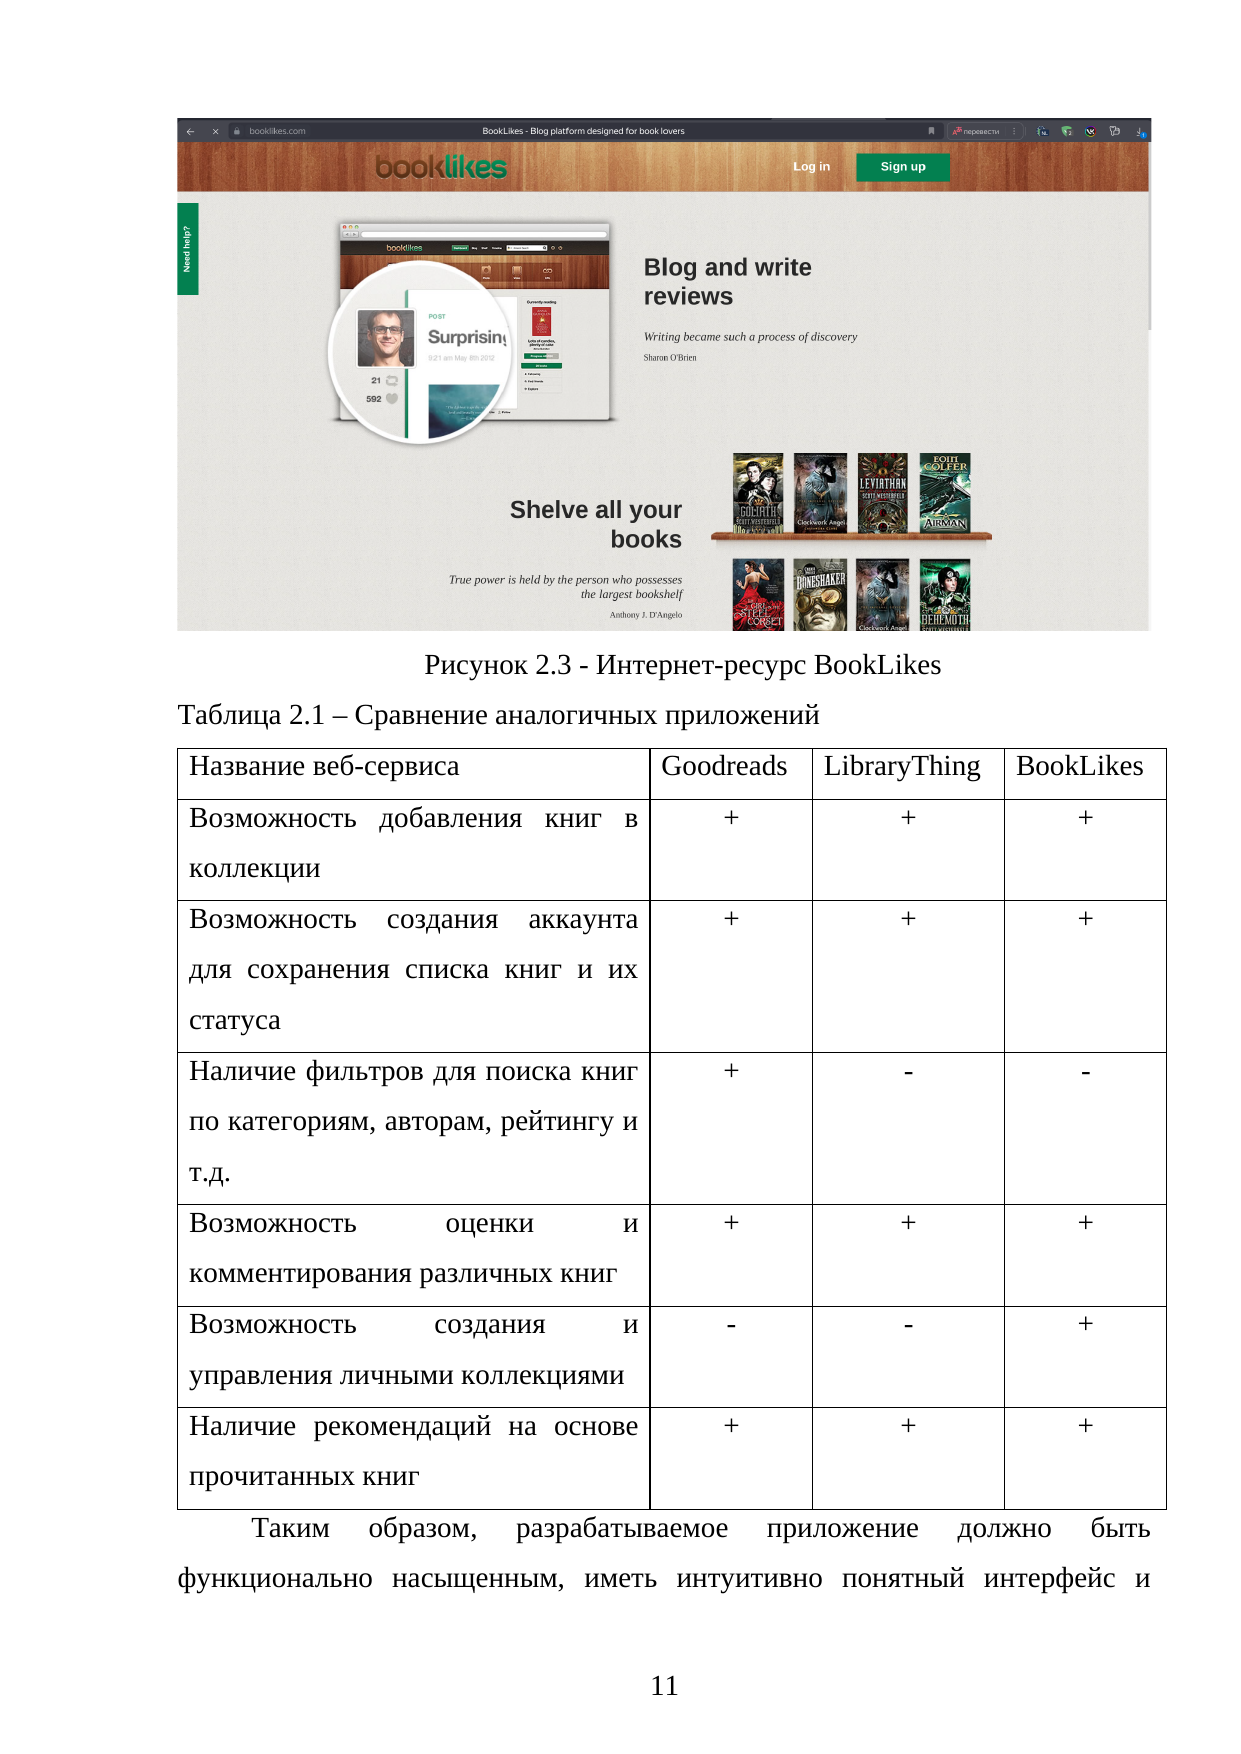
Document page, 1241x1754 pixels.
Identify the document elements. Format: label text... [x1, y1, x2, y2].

table_cell + [813, 800, 1004, 900]
table_cell + [651, 1205, 812, 1306]
table_cell + [651, 901, 812, 1052]
picture [177, 118, 1152, 631]
table_cell + [651, 800, 812, 900]
table_cell + [651, 1408, 812, 1509]
table_cell + [813, 1205, 1004, 1306]
list Рисунок 2.3 - Интернет-ресурс BookLikes [214, 647, 1152, 680]
table_cell Возможность создания аккаунта для сохранения списка книг и их статуса [178, 901, 649, 1052]
table_cell + [813, 901, 1004, 1052]
table_cell Возможность добавления книг в коллекции [178, 800, 649, 900]
table_cell + [651, 1053, 812, 1204]
table_header LibraryThing [813, 749, 1004, 799]
text Таблица 2.1 – Сравнение аналогичных приложений [177, 697, 1152, 731]
table_cell - [1005, 1053, 1166, 1204]
table_cell - [813, 1307, 1004, 1407]
table_cell - [813, 1053, 1004, 1204]
table_cell Наличие фильтров для поиска книг по категориям, авторам, рейтингу и т.д. [178, 1053, 649, 1204]
table_header BookLikes [1005, 749, 1166, 799]
table_cell Возможность создания и управления личными коллекциями [178, 1307, 649, 1407]
table_header Название веб-сервиса [178, 749, 649, 799]
table_cell + [1005, 800, 1166, 900]
table_cell + [1005, 1307, 1166, 1407]
table_cell + [1005, 1205, 1166, 1306]
table_header Goodreads [651, 749, 812, 799]
table_cell Наличие рекомендаций на основе прочитанных книг [178, 1408, 649, 1509]
table_cell + [813, 1408, 1004, 1509]
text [177, 1510, 1152, 1593]
table_cell + [1005, 901, 1166, 1052]
table_cell + [1005, 1408, 1166, 1509]
table_cell Возможность оценки и комментирования различных книг [178, 1205, 649, 1306]
table_cell - [651, 1307, 812, 1407]
